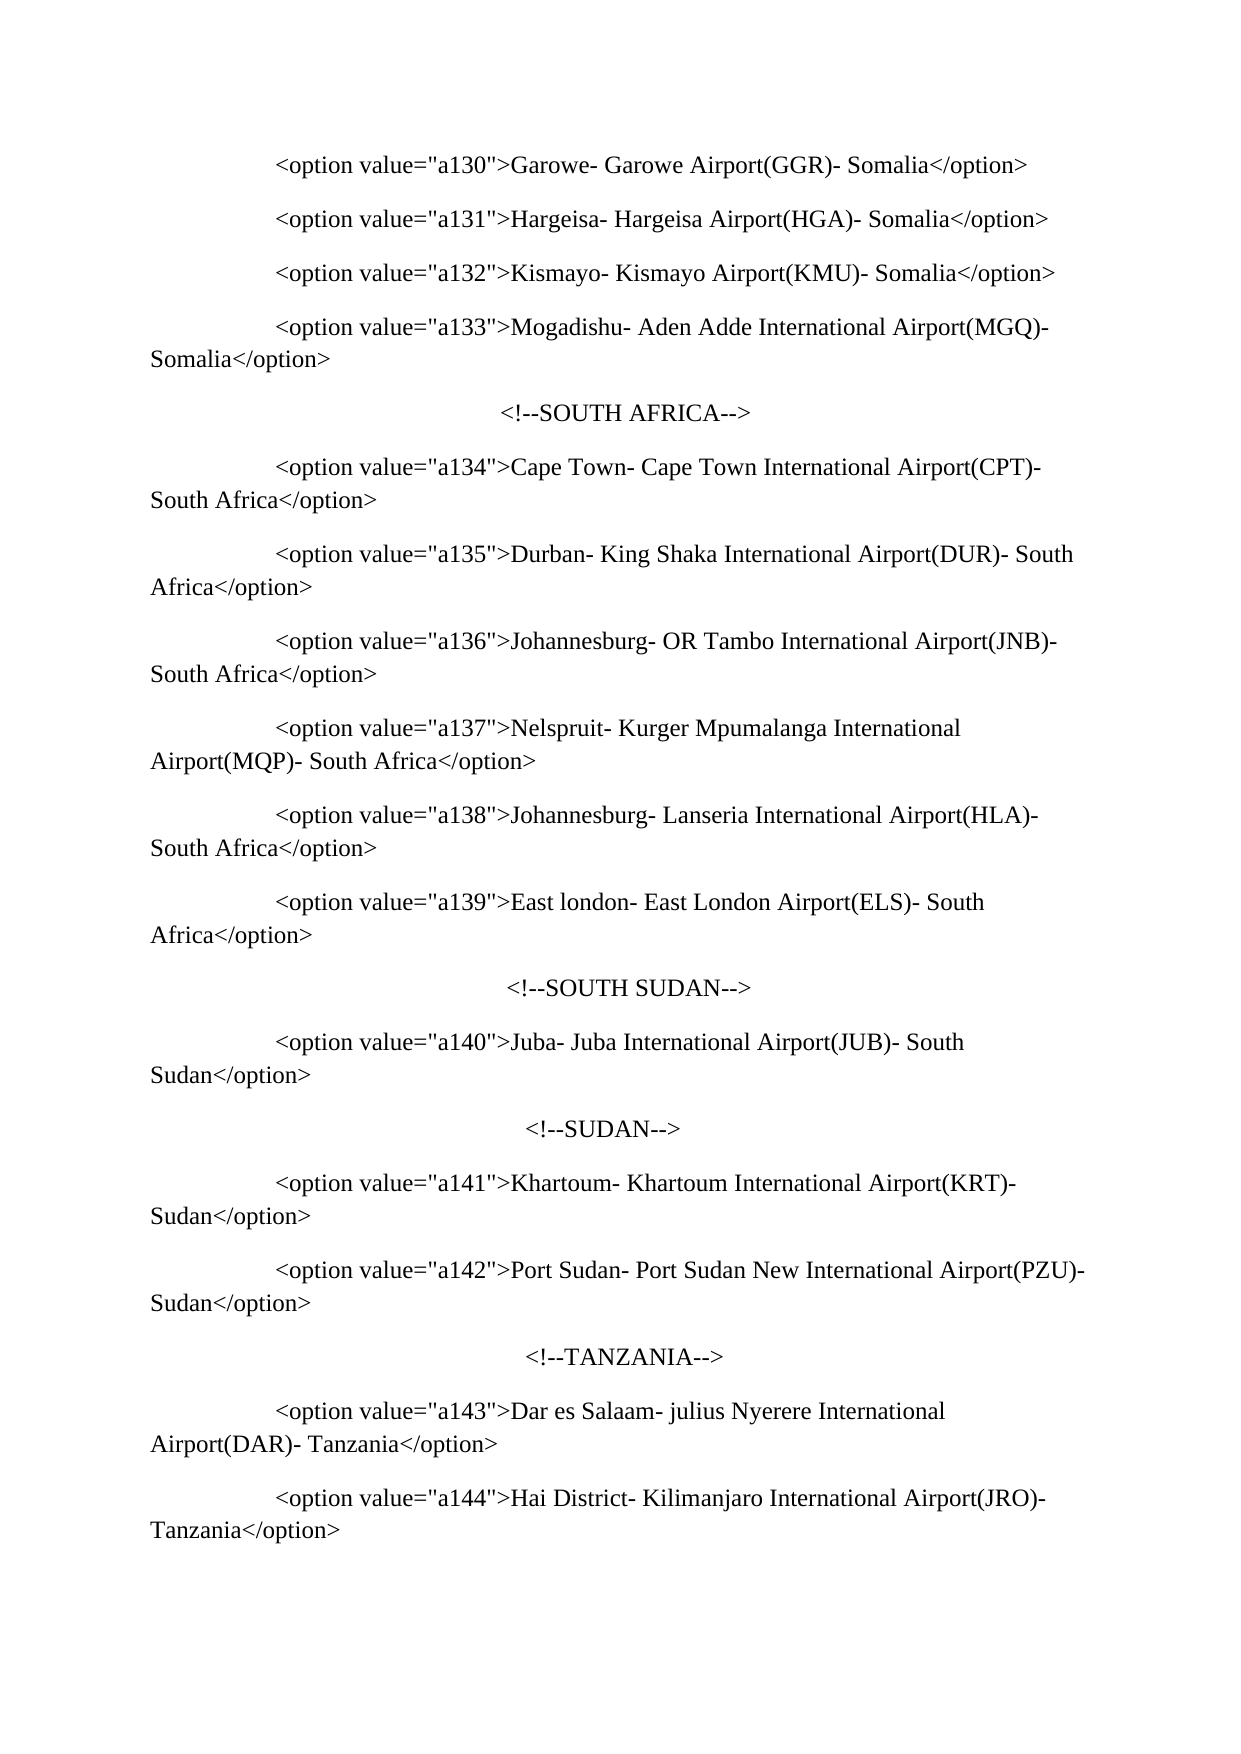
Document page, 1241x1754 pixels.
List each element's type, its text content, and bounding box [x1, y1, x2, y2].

text <option value="a139">East london- East London Airport(ELS)- South Africa</option> [150, 887, 1090, 948]
text <option value="a133">Mogadishu- Aden Adde International Airport(MGQ)- Somalia</option> [150, 312, 1090, 373]
text <option value="a144">Hai District- Kilimanjaro International Airport(JRO)- Tanzania</option> [150, 1483, 1090, 1544]
text <option value="a141">Khartoum- Khartoum International Airport(KRT)- Sudan</option> [150, 1168, 1090, 1230]
text <option value="a135">Durban- King Shaka International Airport(DUR)- South Africa</option> [150, 539, 1090, 601]
text <!--TANZANIA--> [150, 1342, 1090, 1371]
text <option value="a131">Hargeisa- Hargeisa Airport(HGA)- Somalia</option> [150, 204, 1090, 233]
text <!--SOUTH SUDAN--> [150, 973, 1090, 1002]
text <option value="a140">Juba- Juba International Airport(JUB)- South Sudan</option> [150, 1027, 1090, 1089]
text <option value="a143">Dar es Salaam- julius Nyerere International Airport(DAR)- Tanzania</option> [150, 1396, 1090, 1457]
text <!--SOUTH AFRICA--> [150, 398, 1090, 427]
text <option value="a137">Nelspruit- Kurger Mpumalanga International Airport(MQP)- South Africa</option> [150, 713, 1090, 775]
text <option value="a142">Port Sudan- Port Sudan New International Airport(PZU)- Sudan</option> [150, 1255, 1090, 1317]
text <option value="a130">Garowe- Garowe Airport(GGR)- Somalia</option> [150, 150, 1090, 179]
text <option value="a138">Johannesburg- Lanseria International Airport(HLA)- South Africa</option> [150, 800, 1090, 862]
text <option value="a134">Cape Town- Cape Town International Airport(CPT)- South Africa</option> [150, 452, 1090, 514]
text <option value="a132">Kismayo- Kismayo Airport(KMU)- Somalia</option> [150, 258, 1090, 286]
text <!--SUDAN--> [150, 1114, 1090, 1143]
text <option value="a136">Johannesburg- OR Tambo International Airport(JNB)- South Africa</option> [150, 626, 1090, 688]
